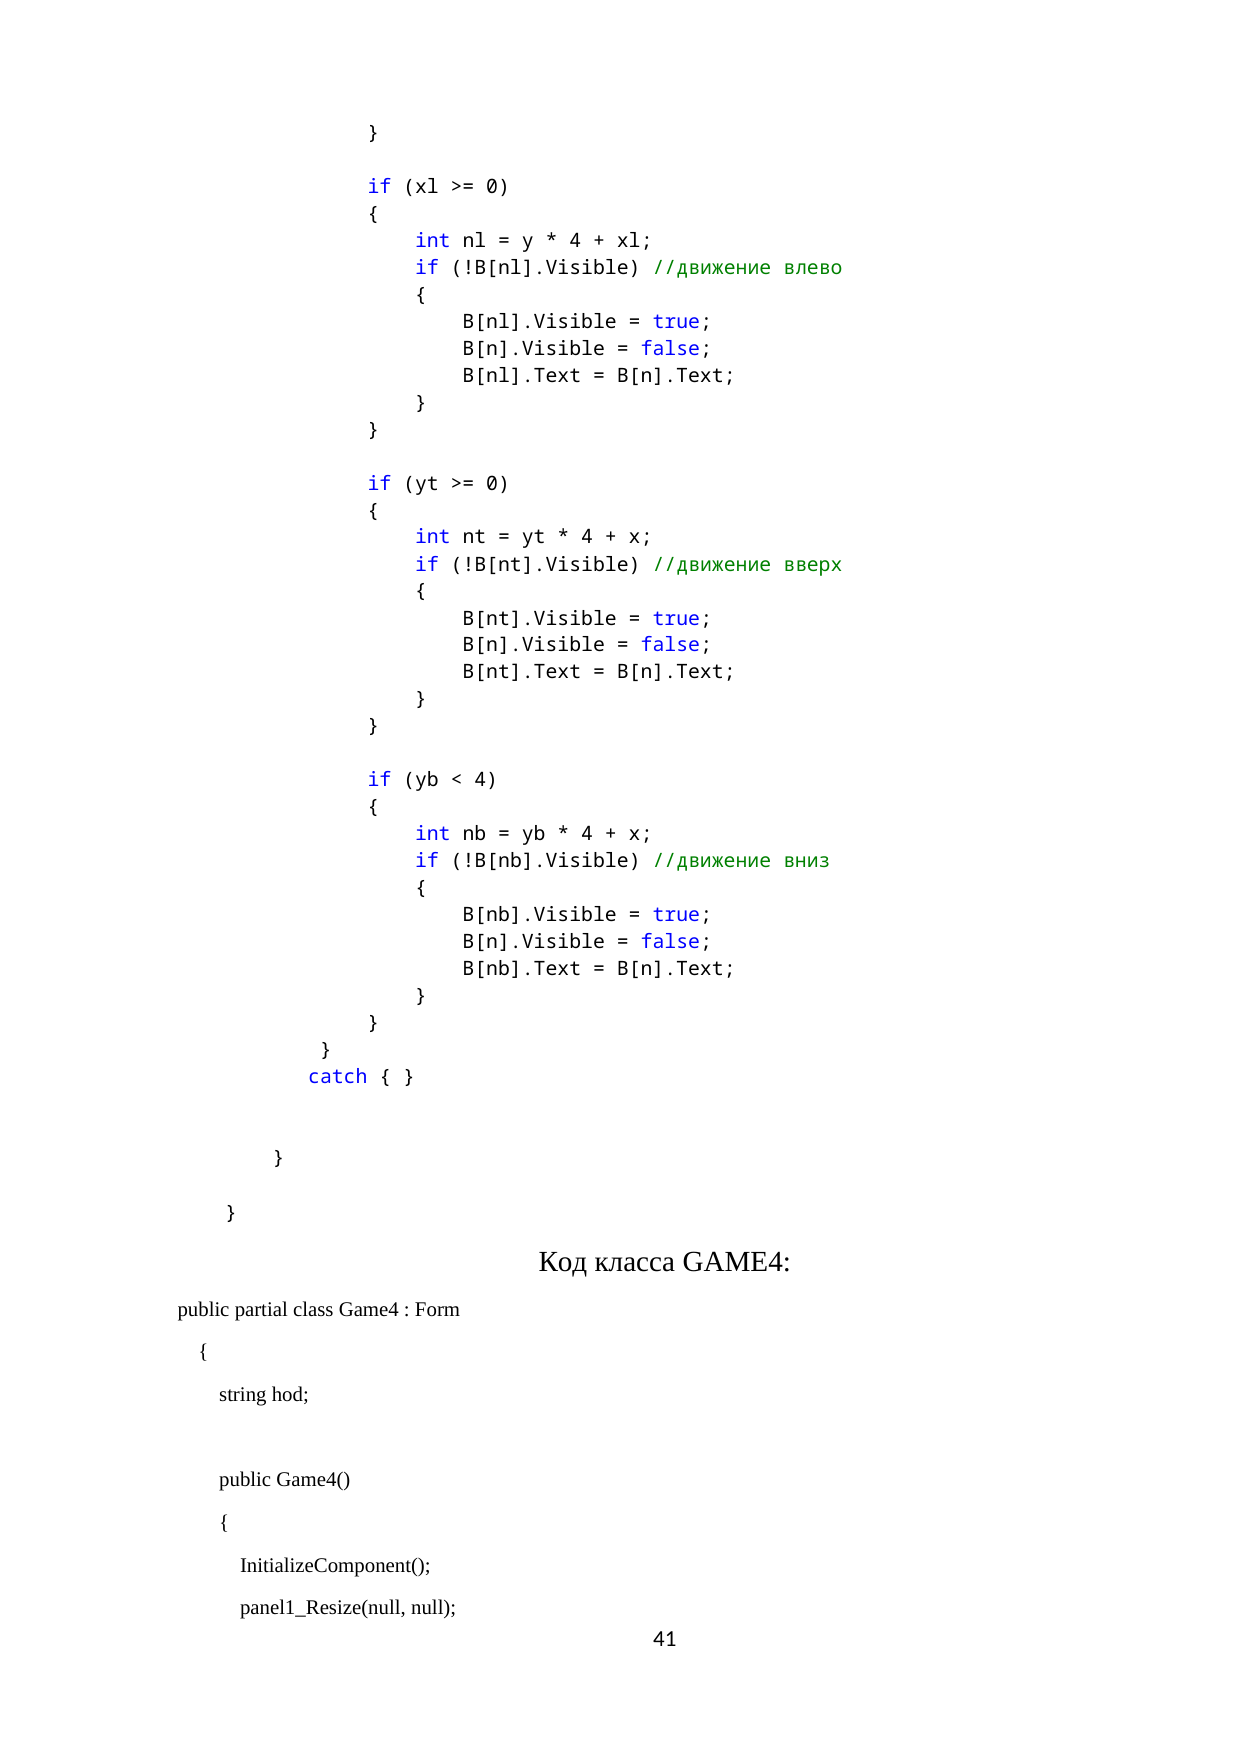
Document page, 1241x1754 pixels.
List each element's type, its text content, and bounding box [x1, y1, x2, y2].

text if (!B[nl].Visible) //движение влево [177, 253, 1152, 280]
text { [177, 280, 1152, 307]
text } [177, 1143, 1152, 1170]
text if (!B[nt].Visible) //движение вверх [177, 550, 1152, 577]
text } [177, 415, 1152, 442]
text int nt = yt * 4 + x; [177, 523, 1152, 550]
text B[n].Visible = false; [177, 927, 1152, 954]
text int nb = yb * 4 + x; [177, 819, 1152, 847]
text B[nl].Visible = true; [177, 307, 1152, 334]
text } [177, 685, 1152, 712]
text string hod; [177, 1382, 1152, 1406]
text B[nl].Text = B[n].Text; [177, 361, 1152, 388]
text } [177, 1198, 1152, 1225]
text } [177, 712, 1152, 739]
text InitializeComponent(); [177, 1552, 1152, 1577]
text if (yb < 4) [177, 766, 1152, 793]
text B[n].Visible = false; [177, 334, 1152, 361]
text if (xl >= 0) [177, 172, 1152, 199]
text Код класса GAME4: [177, 1244, 1152, 1278]
text { [177, 793, 1152, 819]
text if (yt >= 0) [177, 469, 1152, 496]
text { [177, 199, 1152, 226]
text } [177, 981, 1152, 1008]
text B[nb].Text = B[n].Text; [177, 954, 1152, 981]
text } [177, 1035, 1152, 1062]
text { [177, 873, 1152, 901]
text } [177, 118, 1152, 145]
text { [177, 577, 1152, 604]
text B[n].Visible = false; [177, 631, 1152, 658]
text { [177, 1339, 1152, 1363]
text if (!B[nb].Visible) //движение вниз [177, 847, 1152, 873]
text { [177, 1510, 1152, 1534]
text } [177, 1008, 1152, 1035]
text { [177, 496, 1152, 523]
text panel1_Resize(null, null); [177, 1595, 1152, 1619]
text public Game4() [177, 1467, 1152, 1491]
text B[nb].Visible = true; [177, 901, 1152, 927]
text } [177, 388, 1152, 415]
text public partial class Game4 : Form [177, 1297, 1152, 1321]
text B[nt].Visible = true; [177, 604, 1152, 631]
text B[nt].Text = B[n].Text; [177, 658, 1152, 685]
text int nl = y * 4 + xl; [177, 226, 1152, 253]
text catch { } [177, 1062, 1152, 1089]
